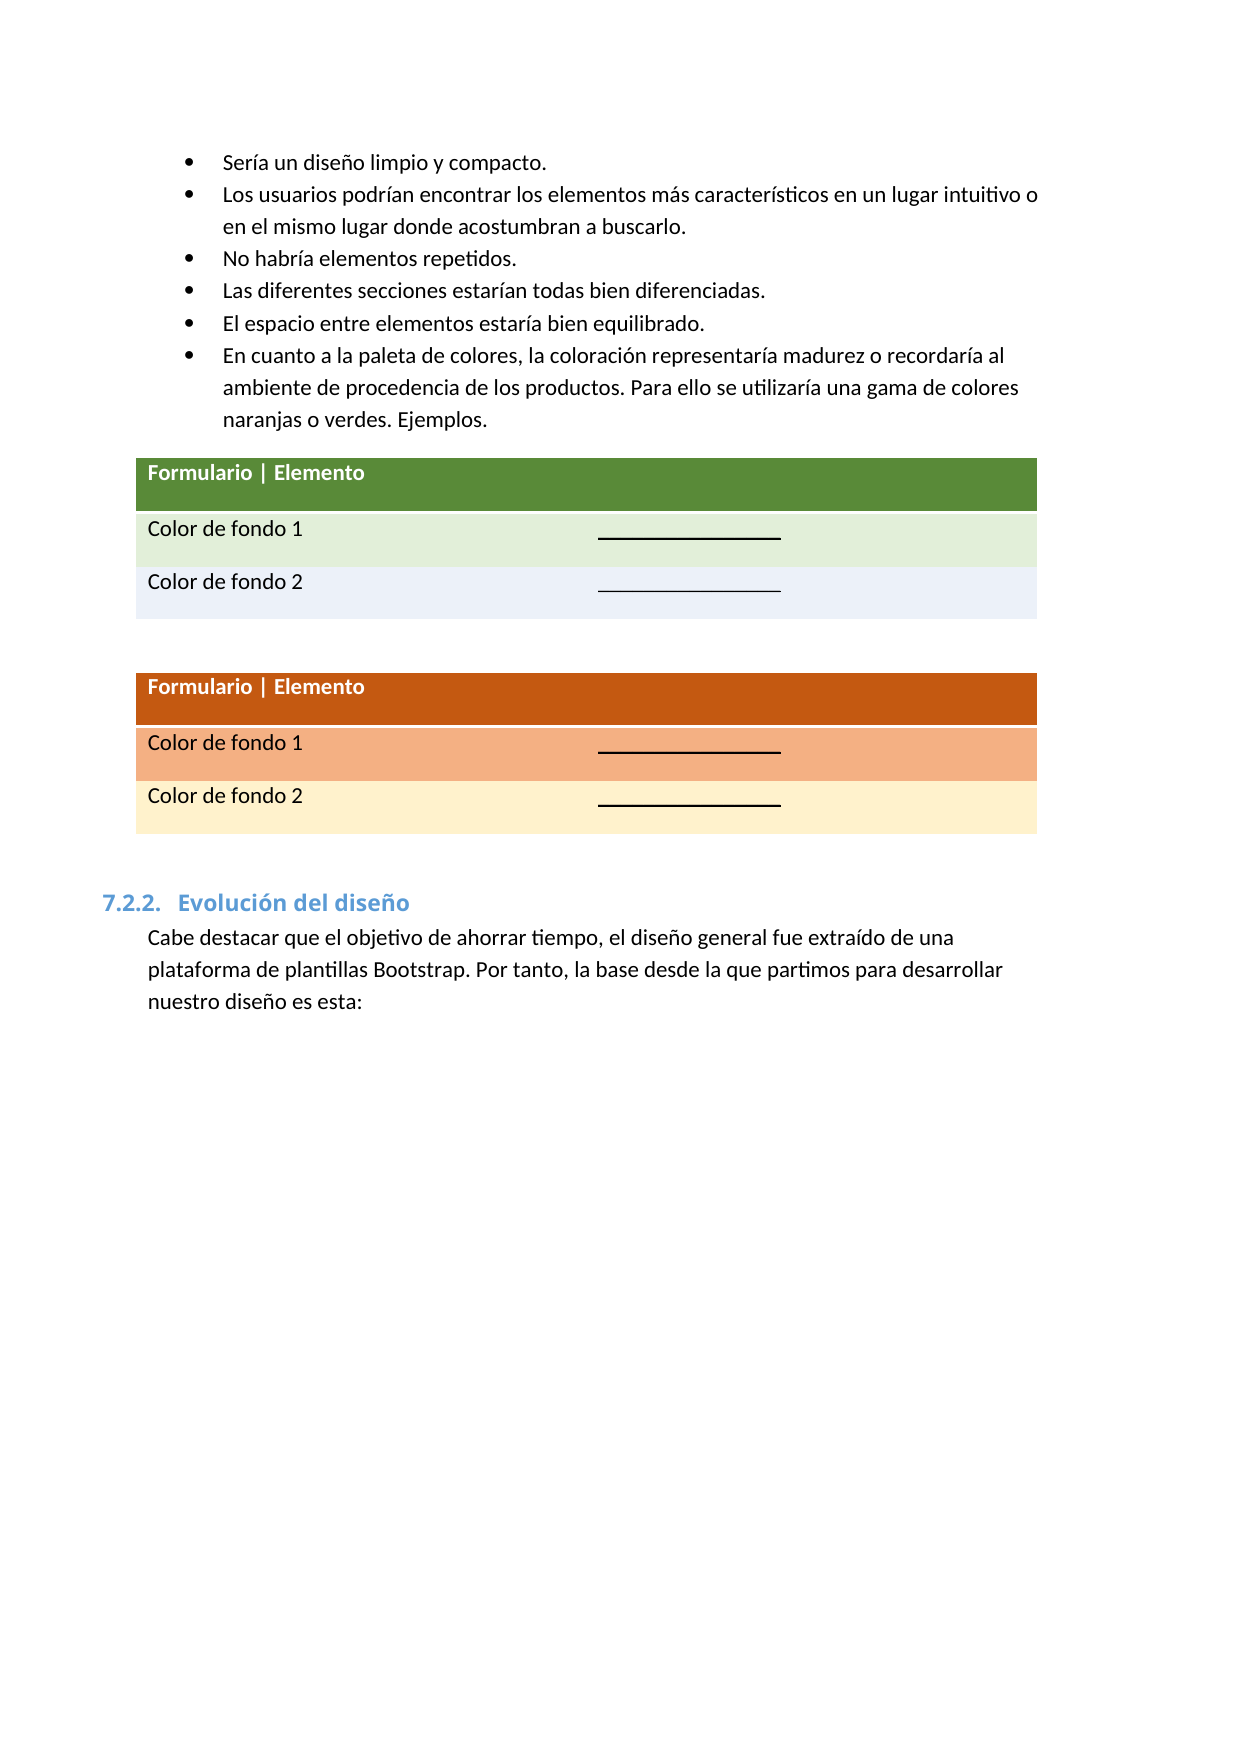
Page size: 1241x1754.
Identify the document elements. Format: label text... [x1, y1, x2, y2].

table_cell ________________ [587, 728, 1037, 781]
table_cell Color de fondo 1 [136, 728, 587, 781]
table_header Formulario | Elemento [136, 673, 1037, 725]
table_cell ________________ [587, 514, 1037, 567]
subtitle Evolución del diseño [102, 887, 1063, 918]
list Las diferentes secciones estarían todas bien diferenciadas. [185, 276, 1063, 304]
list Sería un diseño limpio y compacto. [185, 148, 1063, 176]
table_header Formulario | Elemento [136, 458, 1037, 511]
list No habría elementos repetidos. [185, 244, 1063, 272]
list En cuanto a la paleta de colores, la coloración representaría madurez o recordaría al ambiente de procedencia de los productos. Para ello se utilizaría una gama de colores naranjas o verdes. Ejemplos. [185, 341, 1063, 433]
table_cell Color de fondo 1 [136, 514, 587, 567]
list Los usuarios podrían encontrar los elementos más característicos en un lugar intuitivo o en el mismo lugar donde acostumbran a buscarlo. [185, 180, 1063, 240]
text Cabe destacar que el objetivo de ahorrar tiempo, el diseño general fue extraído de una plataforma de plantillas Bootstrap. Por tanto, la base desde la que partimos para desarrollar nuestro diseño es esta: [148, 923, 1063, 1015]
table_cell ________________ [587, 567, 1037, 619]
table_cell ________________ [587, 781, 1037, 834]
list El espacio entre elementos estaría bien equilibrado. [185, 309, 1063, 337]
table_cell Color de fondo 2 [136, 567, 587, 619]
table_cell Color de fondo 2 [136, 781, 587, 834]
